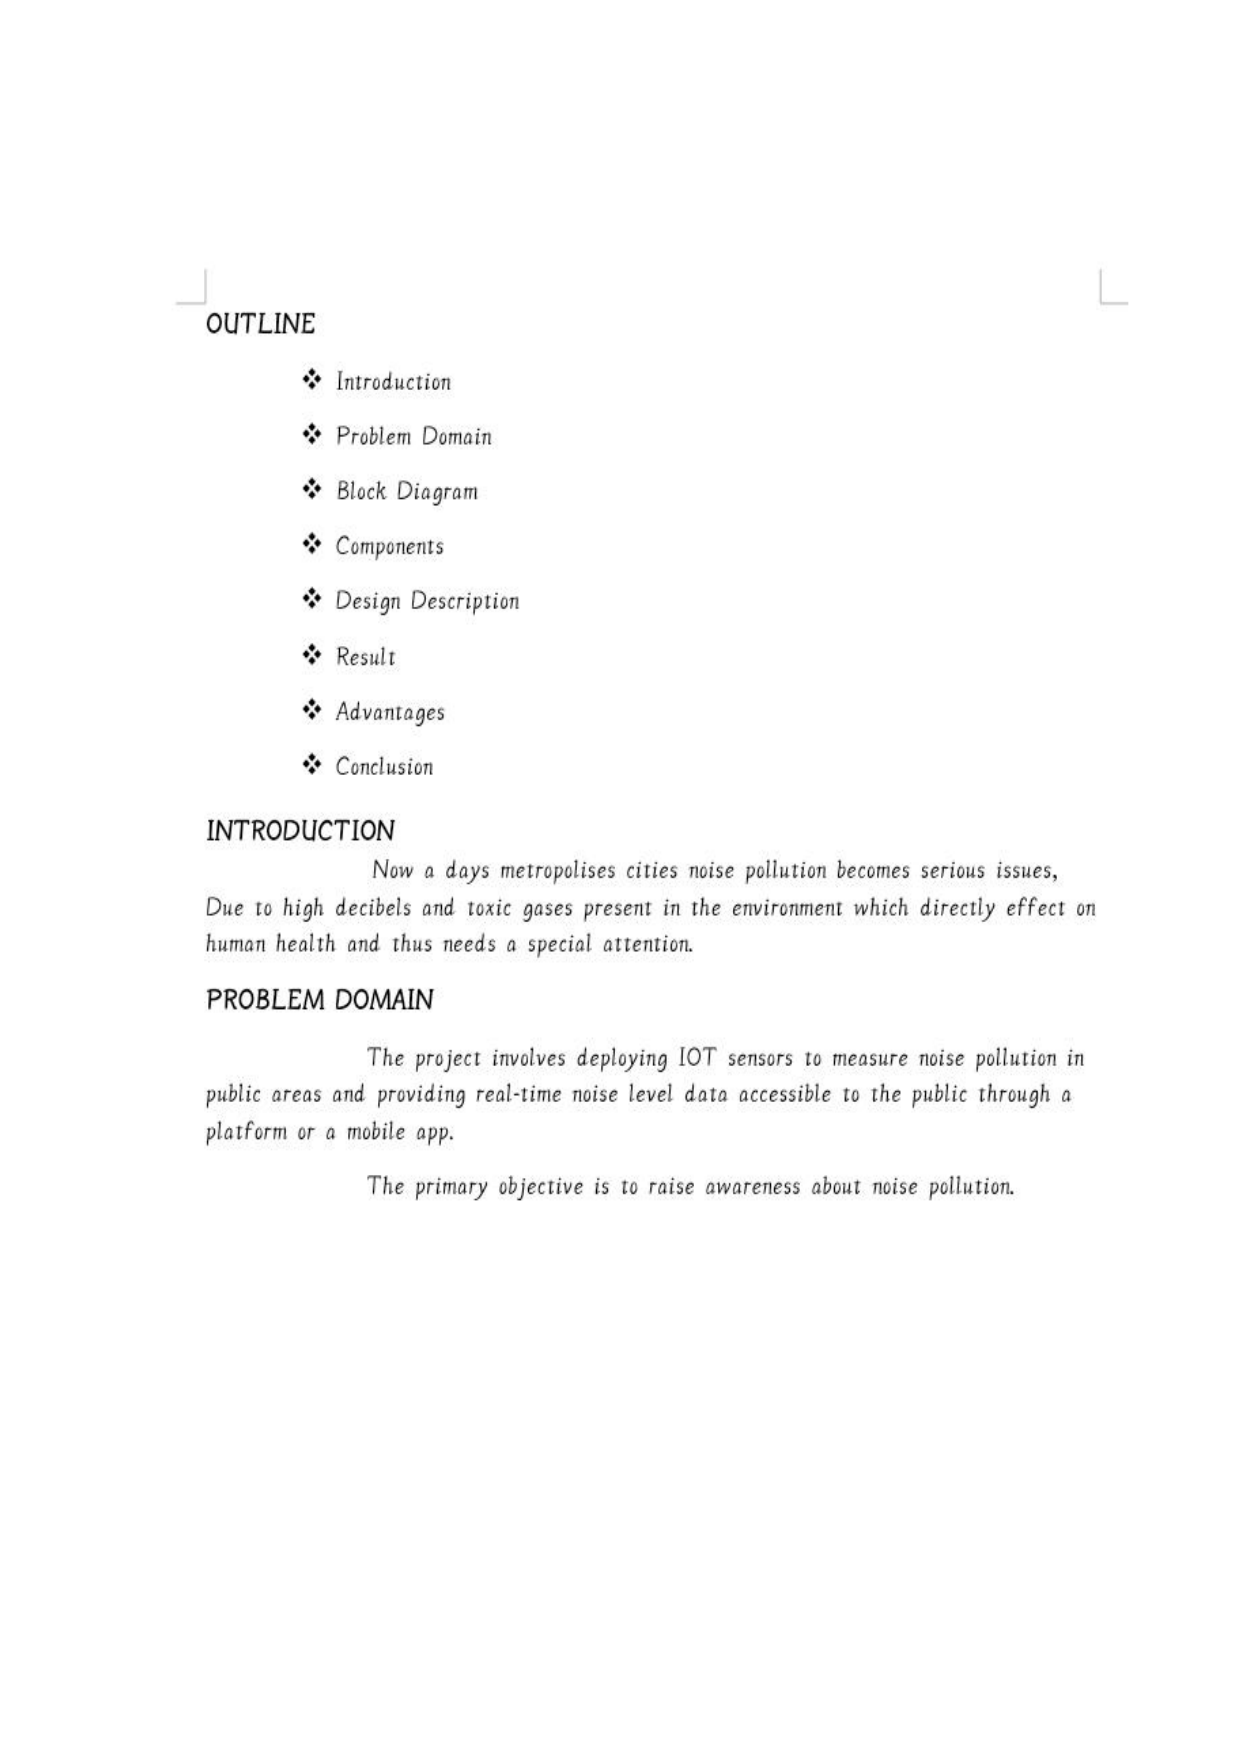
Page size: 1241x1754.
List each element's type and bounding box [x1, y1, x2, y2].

picture [150, 150, 1129, 1271]
